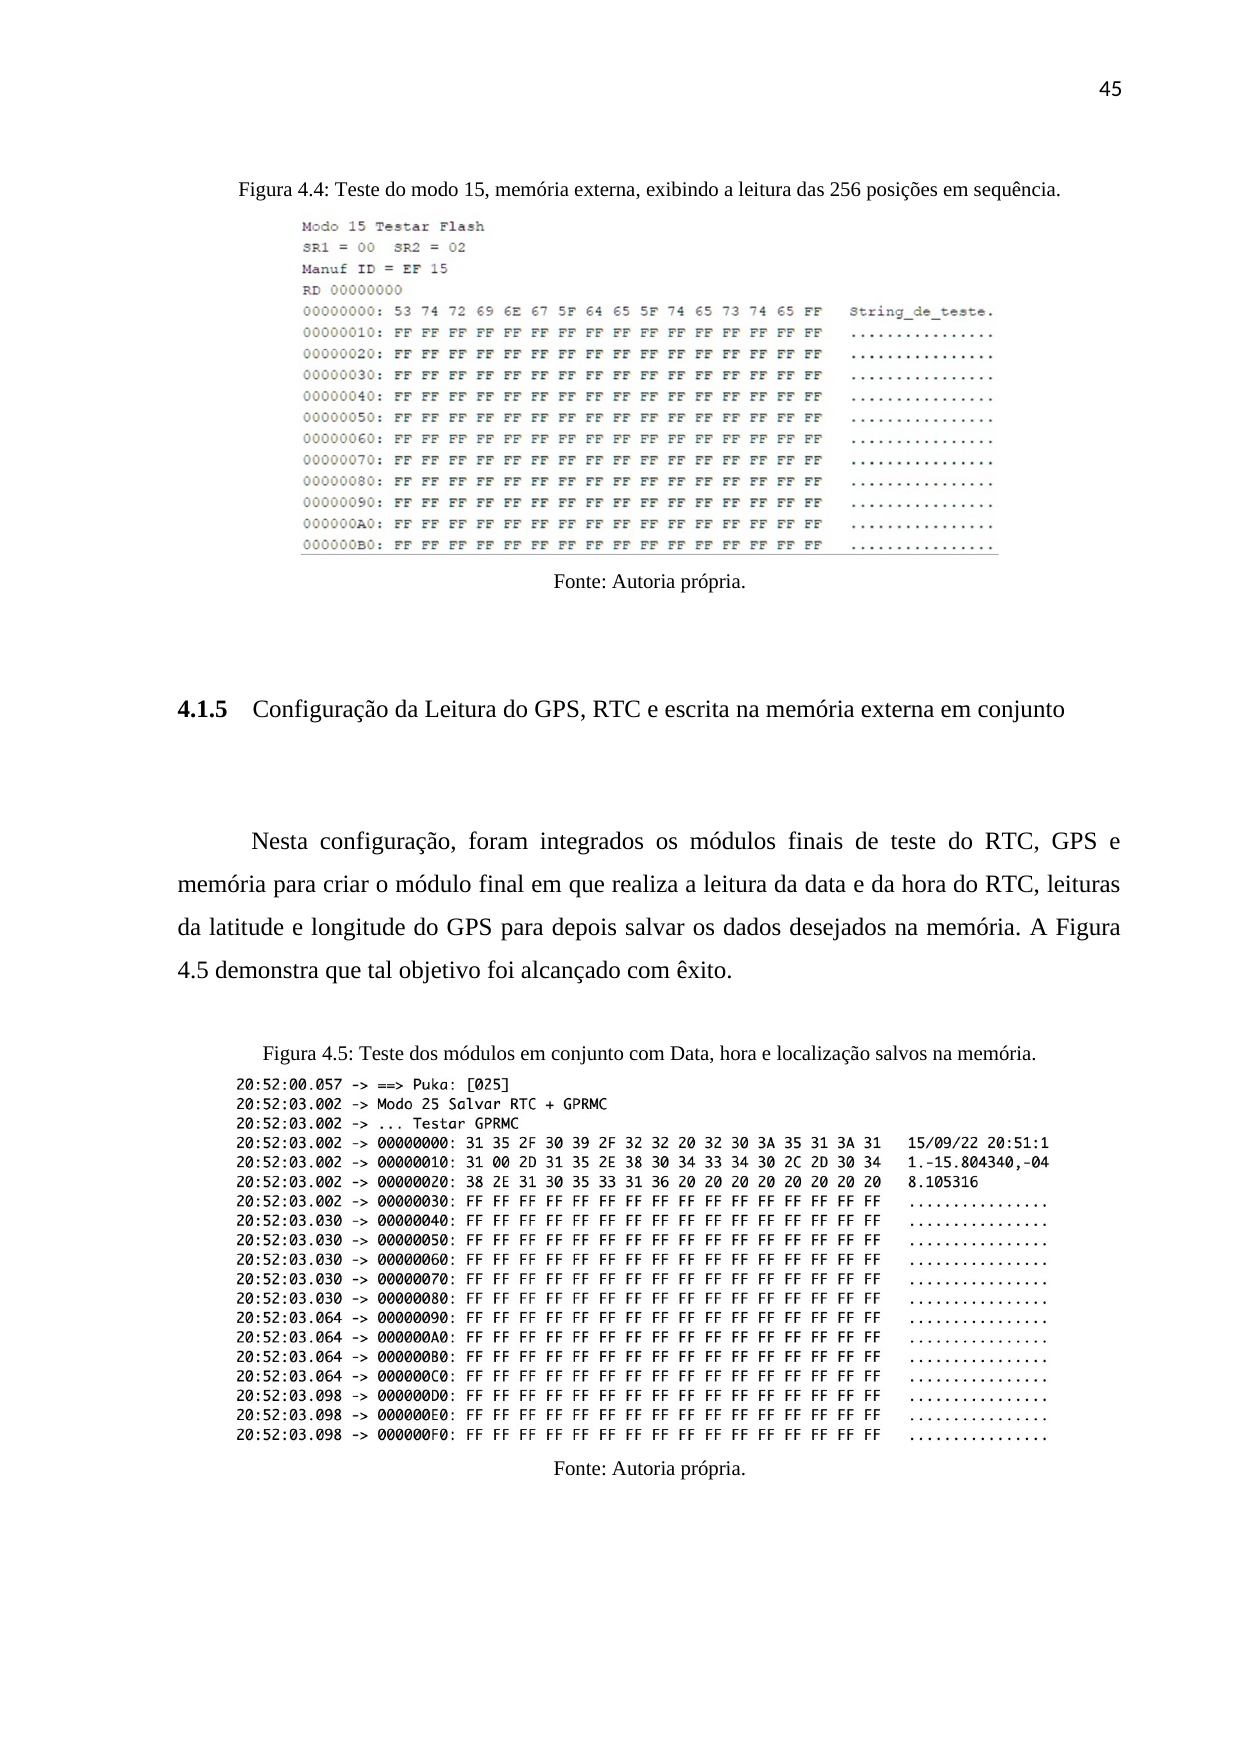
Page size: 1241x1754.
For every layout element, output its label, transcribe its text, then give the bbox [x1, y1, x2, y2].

text Figura 4.4: Teste do modo 15, memória externa, exibindo a leitura das 256 posições em sequência. [177, 177, 1122, 201]
picture [300, 213, 999, 555]
text Nesta configuração, foram integrados os módulos finais de teste do RTC, GPS e memória para criar o módulo final em que realiza a leitura da data e da hora do RTC, leituras da latitude e longitude do GPS para depois salvar os dados desejados na memória. A Figura 4.5 demonstra que tal objetivo foi alcançado com êxito. [177, 826, 1122, 984]
picture [236, 1077, 1064, 1442]
text Fonte: Autoria própria. [177, 1456, 1122, 1480]
text Fonte: Autoria própria. [177, 569, 1122, 593]
subtitle Configuração da Leitura do GPS, RTC e escrita na memória externa em conjunto [177, 694, 1122, 723]
text Figura 4.5: Teste dos módulos em conjunto com Data, hora e localização salvos na memória. [177, 1041, 1122, 1065]
